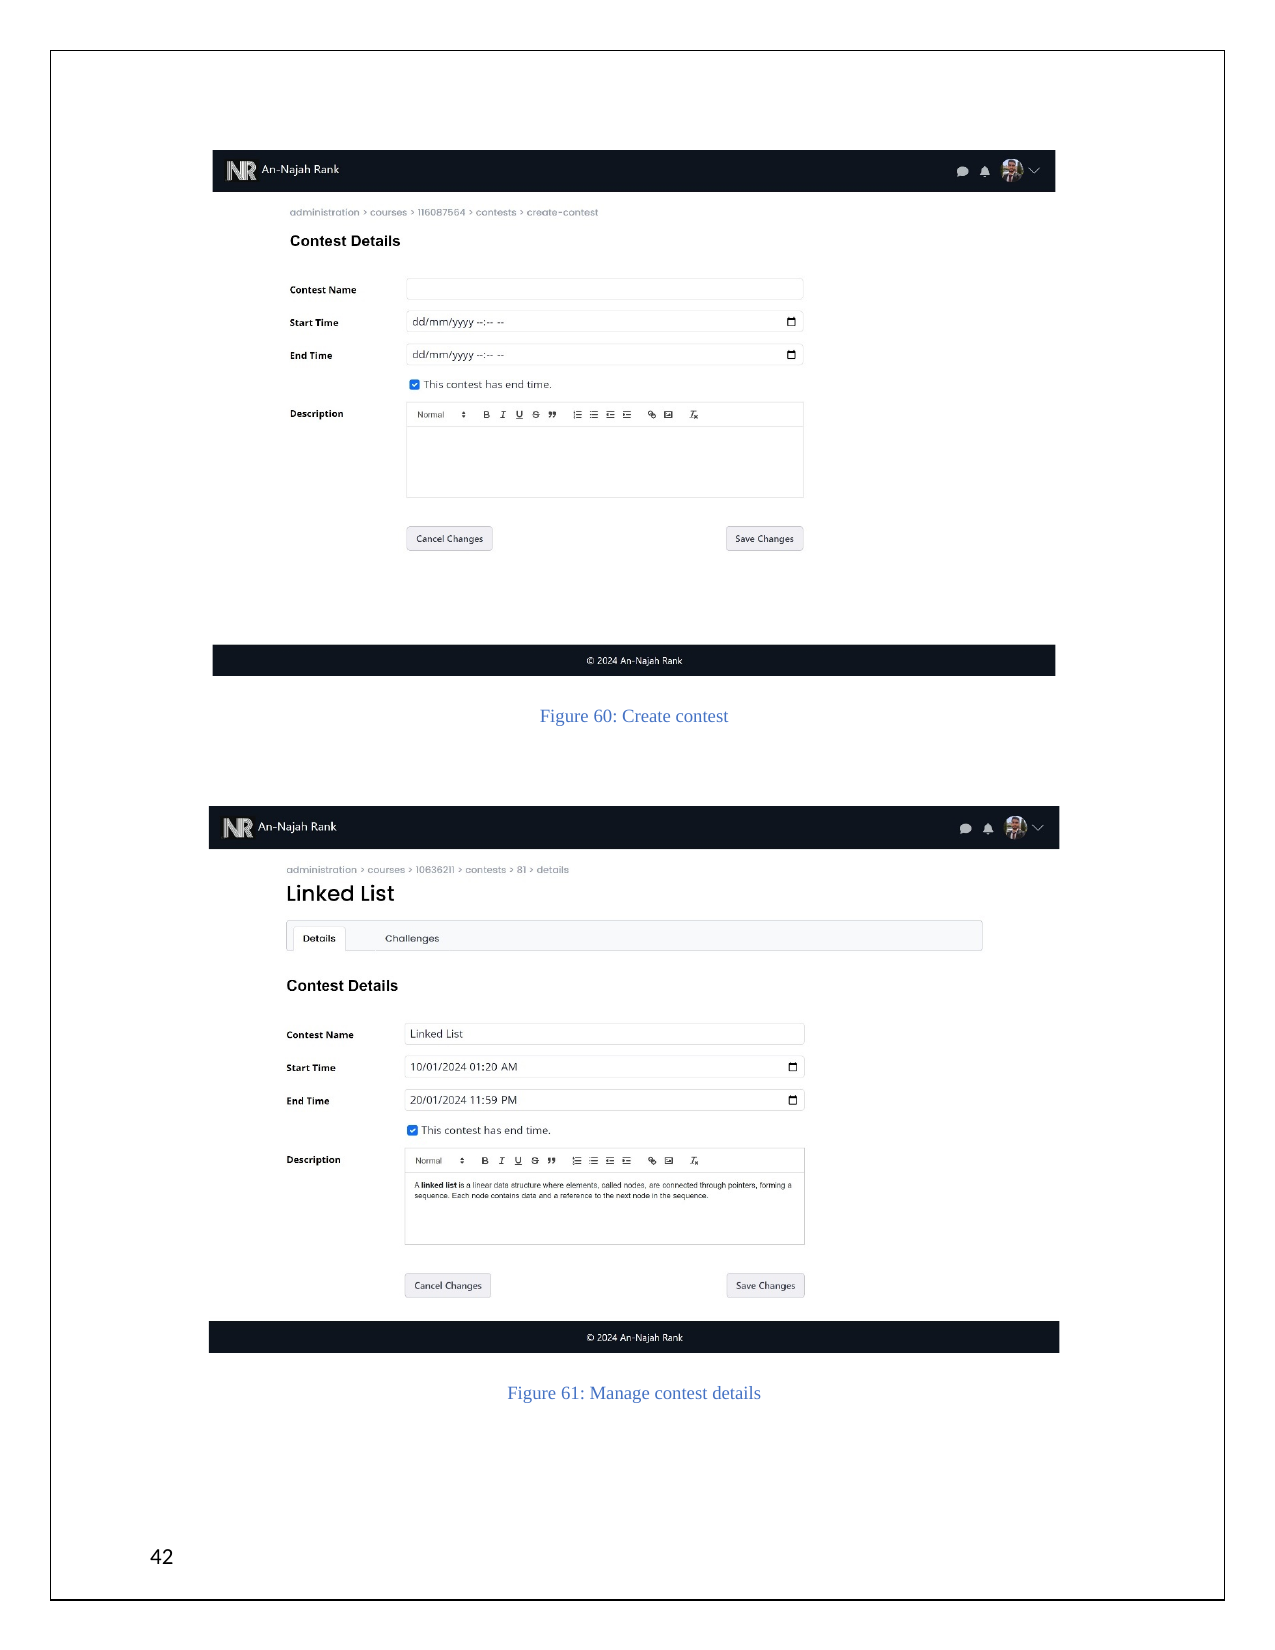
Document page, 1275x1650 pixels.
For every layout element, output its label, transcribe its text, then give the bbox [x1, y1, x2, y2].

picture [208, 806, 1060, 1353]
text Figure 61: Manage contest details [150, 1382, 1118, 1404]
picture [212, 150, 1056, 676]
text Figure 60: Create contest [150, 705, 1118, 726]
